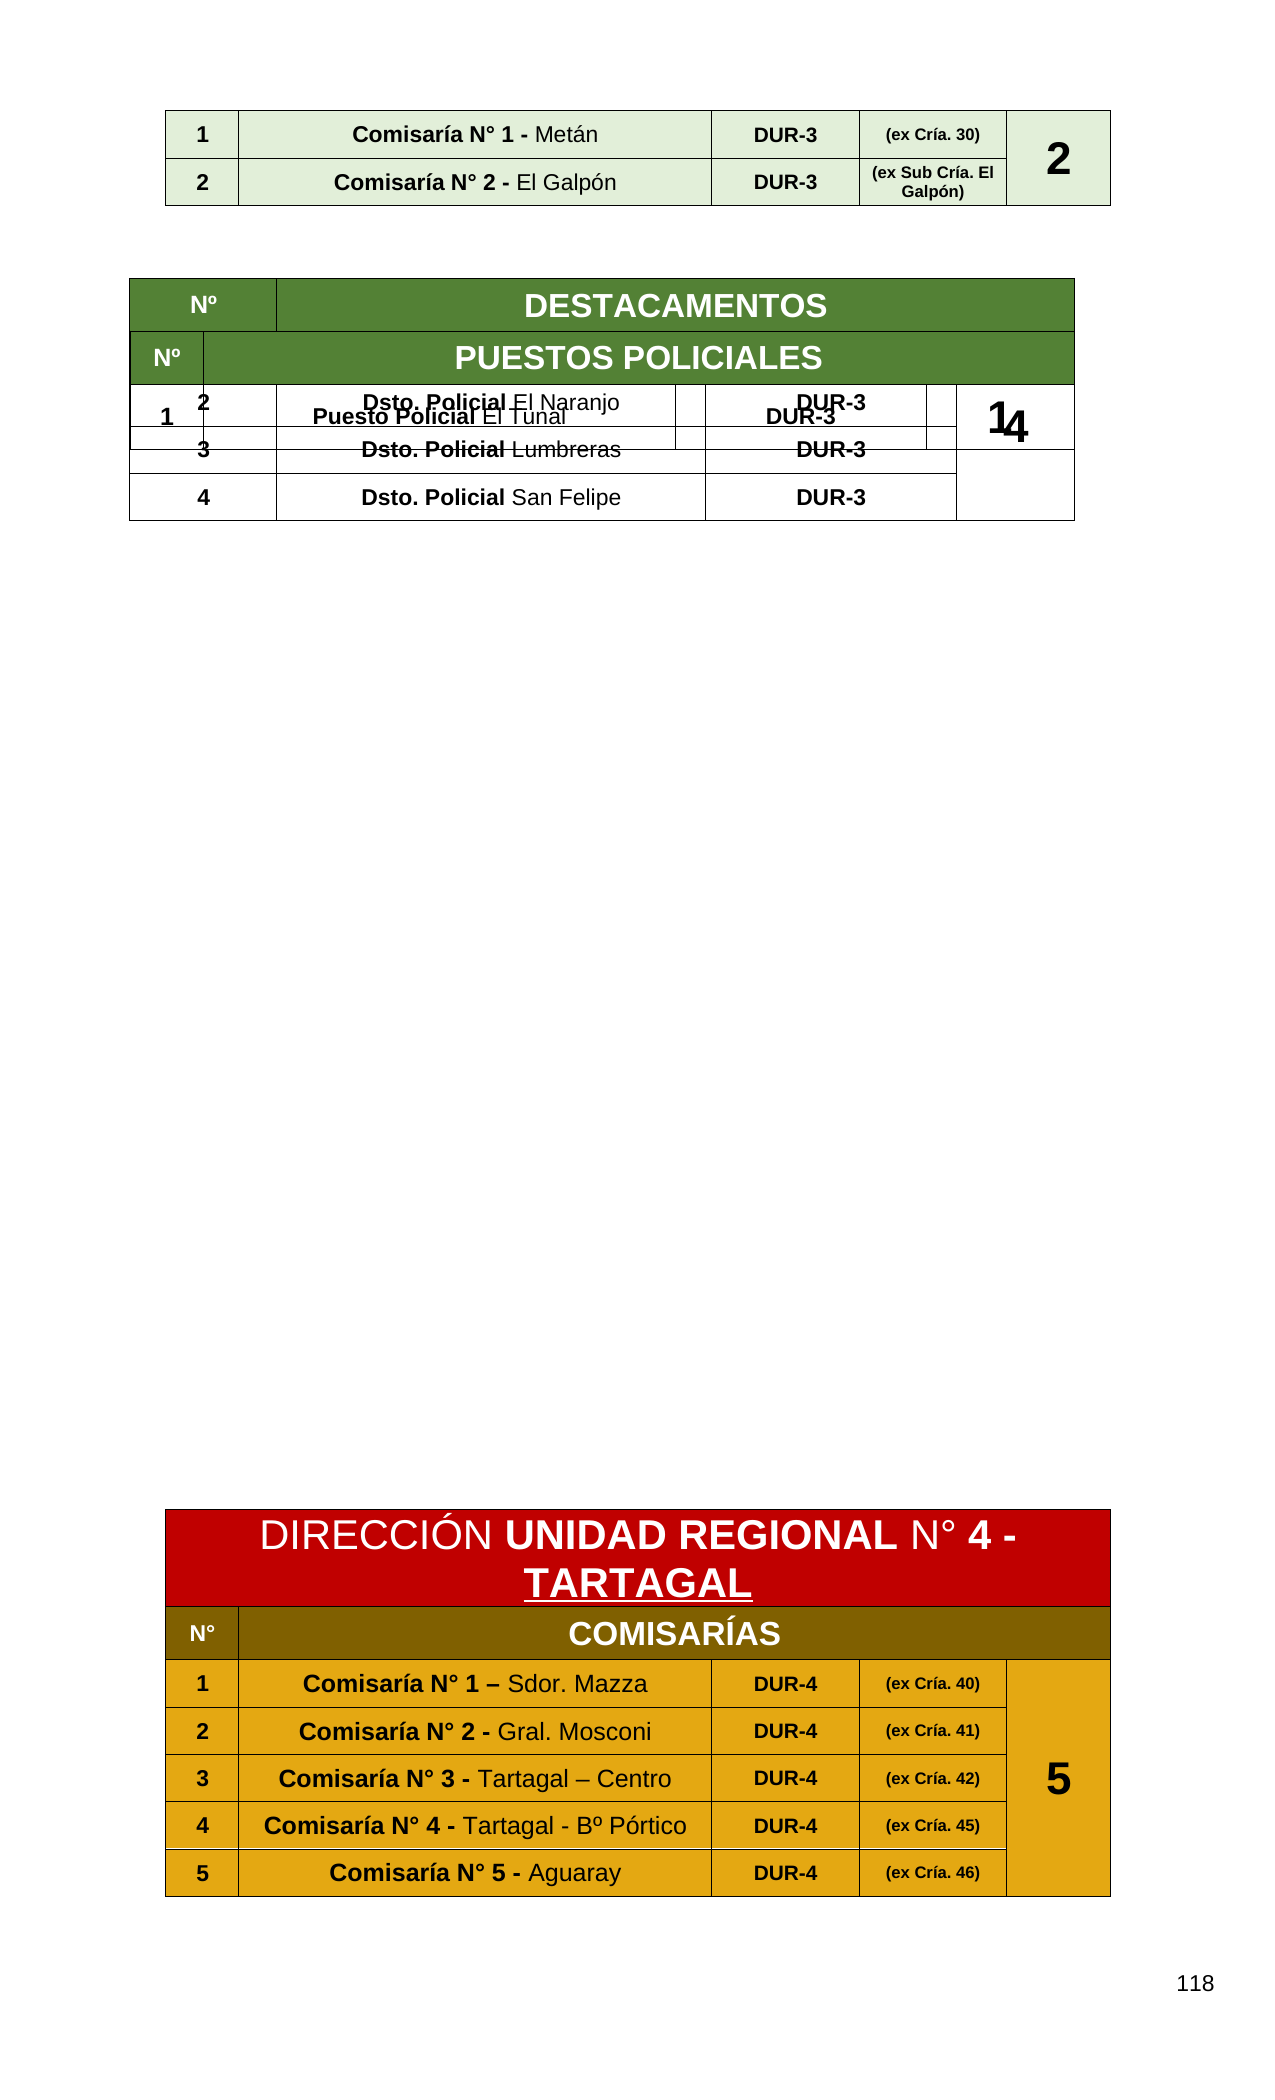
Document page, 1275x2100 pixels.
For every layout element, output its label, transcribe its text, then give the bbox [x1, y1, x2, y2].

table_cell DUR-4 [712, 1708, 859, 1754]
table_cell 1 [166, 111, 238, 158]
table_cell Dsto. Policial Lumbreras [277, 450, 705, 473]
table_cell 1 [131, 385, 203, 449]
table_cell 4 [166, 1802, 238, 1848]
table_cell (ex Cría. 40) [860, 1660, 1006, 1707]
table_cell (ex Cría. 42) [860, 1755, 1006, 1801]
table_cell Comisaría N° 4 - Tartagal - Bº Pórtico [239, 1802, 711, 1848]
table_cell Comisaría N° 1 - Metán [239, 111, 711, 158]
table_cell Puesto Policial El Tunal [204, 385, 675, 449]
table_cell Comisaría N° 2 - El Galpón [239, 159, 711, 205]
table_cell 5 [166, 1850, 238, 1896]
table_cell DUR-3 [712, 111, 859, 158]
table_cell DUR-3 [712, 159, 859, 205]
table_cell (ex Cría. 46) [860, 1850, 1006, 1896]
table_cell N° [166, 1607, 238, 1659]
table_cell DUR-4 [712, 1850, 859, 1896]
table_cell 1 [166, 1660, 238, 1707]
table_cell (ex Sub Cría. El Galpón) [860, 159, 1006, 205]
table_cell Dsto. Policial San Felipe [277, 474, 705, 520]
table_cell 1 [927, 385, 1074, 449]
table_cell DUR-3 [706, 474, 956, 520]
table_header DIRECCIÓN UNIDAD REGIONAL N° 4 - TARTAGAL [166, 1510, 1110, 1606]
table_cell Comisaría N° 1 – Sdor. Mazza [239, 1660, 711, 1707]
table_header Nº [130, 279, 276, 331]
table_header PUESTOS POLICIALES [204, 332, 1074, 384]
table_cell 4 [130, 474, 276, 520]
table_header Nº [131, 332, 203, 384]
table_cell 2 [166, 159, 238, 205]
table_cell 2 [1007, 111, 1110, 205]
table_cell (ex Cría. 45) [860, 1802, 1006, 1848]
table_cell (ex Cría. 30) [860, 111, 1006, 158]
table_cell DUR-3 [676, 385, 926, 449]
table_cell DUR-4 [712, 1802, 859, 1848]
table_cell 3 [130, 450, 276, 473]
table_cell DUR-3 [706, 450, 956, 473]
table_header DESTACAMENTOS [277, 279, 1074, 331]
table_cell (ex Cría. 41) [860, 1708, 1006, 1754]
table_cell Comisaría N° 2 - Gral. Mosconi [239, 1708, 711, 1754]
table_cell DUR-4 [712, 1660, 859, 1707]
table_cell 2 [166, 1708, 238, 1754]
table_cell 3 [166, 1755, 238, 1801]
table_cell Comisaría N° 3 - Tartagal – Centro [239, 1755, 711, 1801]
table_cell COMISARÍAS [239, 1607, 1110, 1659]
table_cell Comisaría N° 5 - Aguaray [239, 1850, 711, 1896]
table_cell 5 [1007, 1660, 1110, 1896]
table_cell 4 [957, 450, 1074, 520]
table_cell DUR-4 [712, 1755, 859, 1801]
